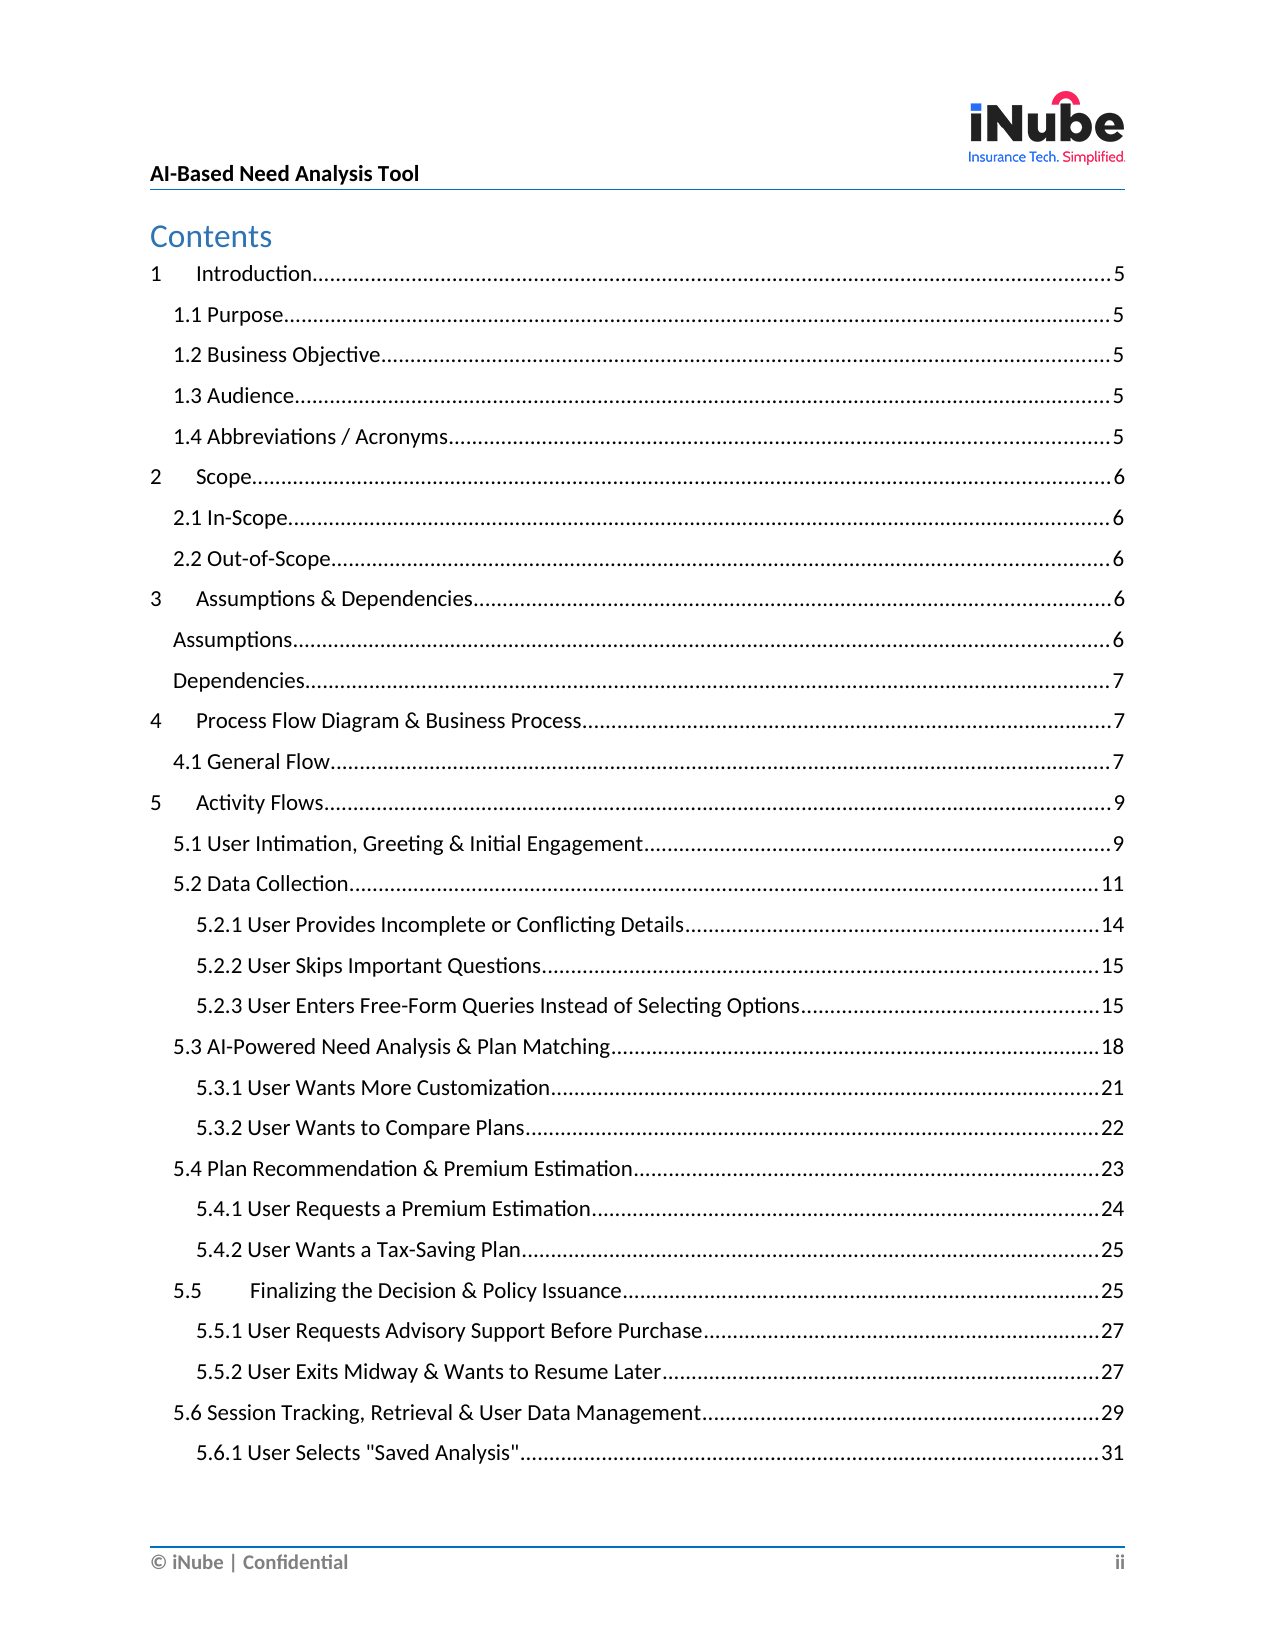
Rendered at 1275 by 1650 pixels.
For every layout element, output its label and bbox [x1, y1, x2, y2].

picture [968, 75, 1125, 182]
